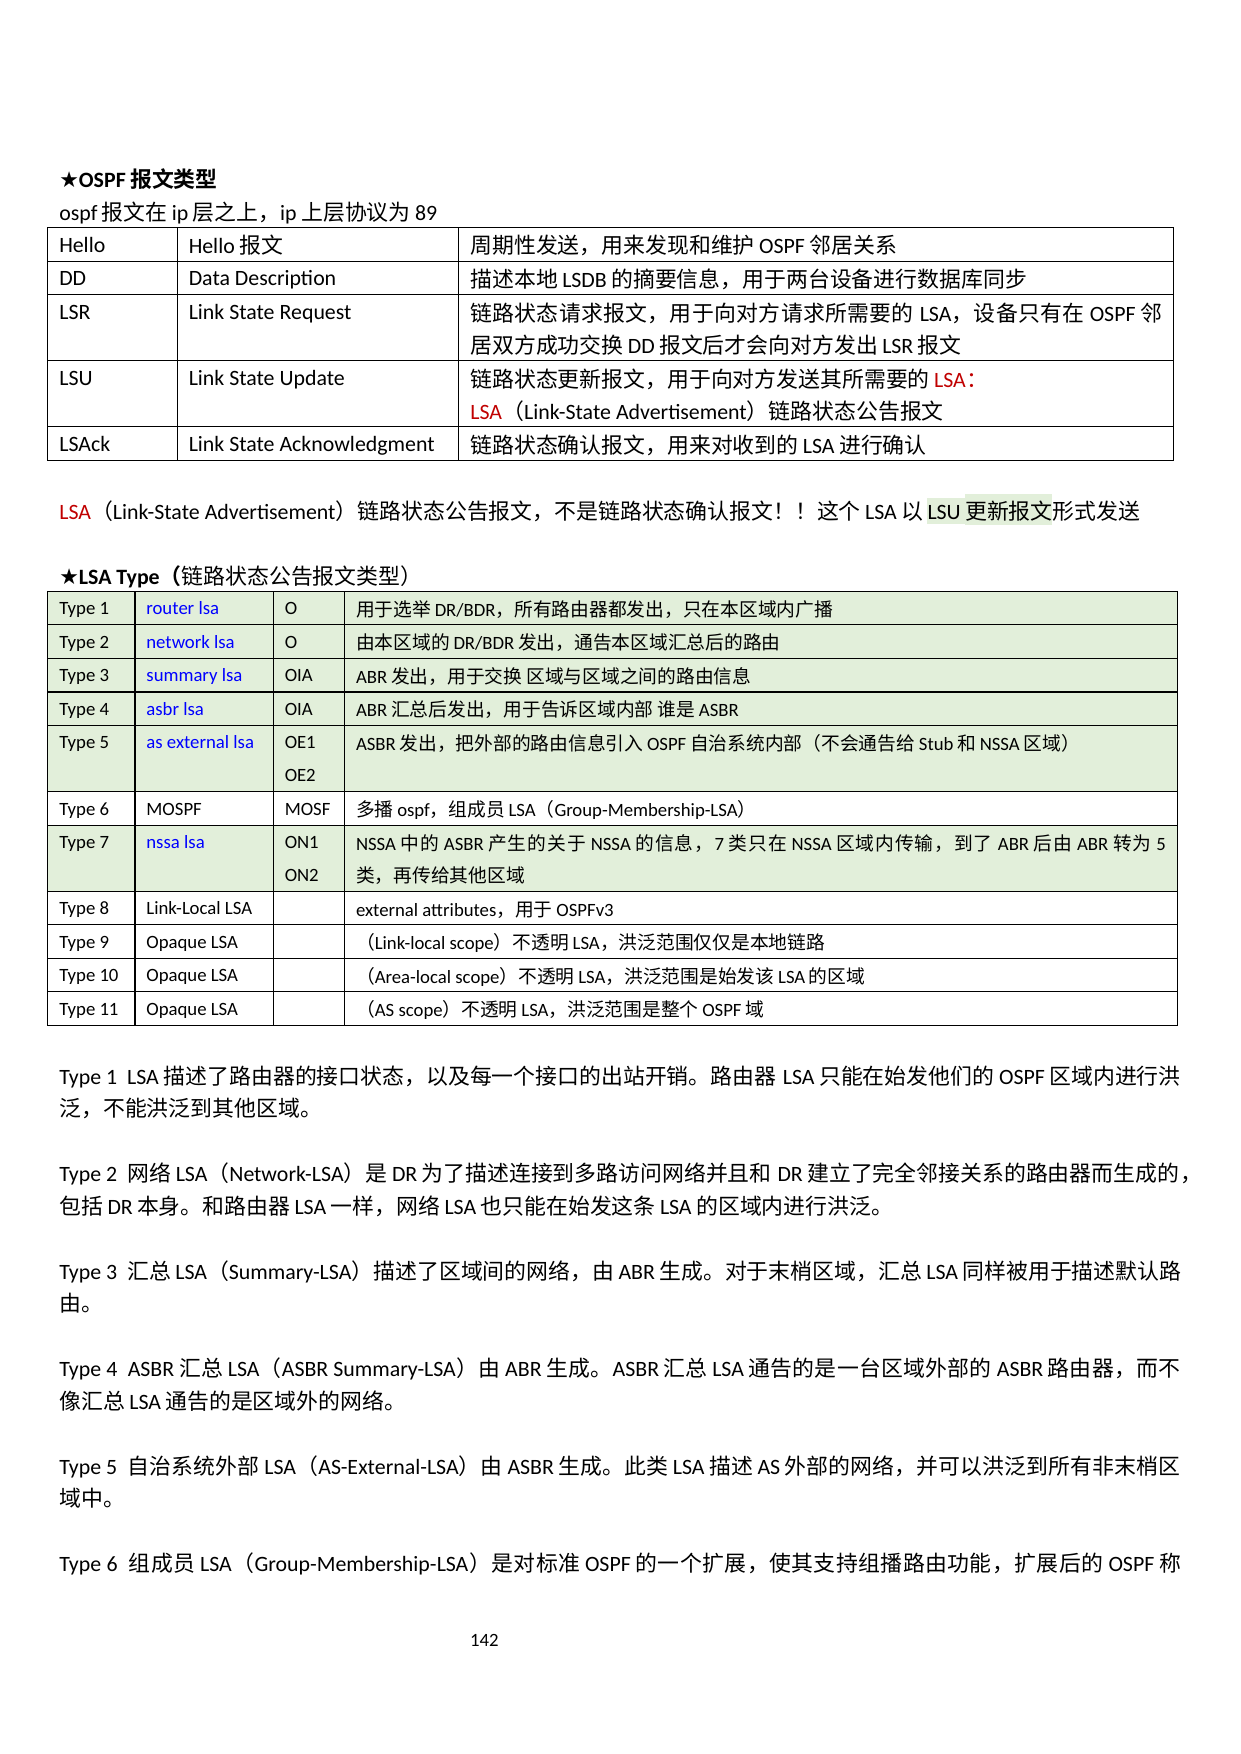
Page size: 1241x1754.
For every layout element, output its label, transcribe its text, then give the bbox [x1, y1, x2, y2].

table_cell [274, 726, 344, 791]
text Type 1 LSA描述了路由器的接口状态，以及每一个接口的出站开销。路由器LSA只能在始发他们的OSPF区域内进行洪泛，不能洪泛到其他区域。 [59, 1058, 1181, 1123]
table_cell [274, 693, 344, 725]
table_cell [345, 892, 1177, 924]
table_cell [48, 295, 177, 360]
text ospf报文在ip层之上，ip上层协议为89 [59, 194, 1181, 227]
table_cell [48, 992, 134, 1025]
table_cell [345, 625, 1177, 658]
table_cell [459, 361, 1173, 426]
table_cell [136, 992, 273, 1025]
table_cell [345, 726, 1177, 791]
text ★LSA Type（链路状态公告报文类型） [59, 558, 1181, 591]
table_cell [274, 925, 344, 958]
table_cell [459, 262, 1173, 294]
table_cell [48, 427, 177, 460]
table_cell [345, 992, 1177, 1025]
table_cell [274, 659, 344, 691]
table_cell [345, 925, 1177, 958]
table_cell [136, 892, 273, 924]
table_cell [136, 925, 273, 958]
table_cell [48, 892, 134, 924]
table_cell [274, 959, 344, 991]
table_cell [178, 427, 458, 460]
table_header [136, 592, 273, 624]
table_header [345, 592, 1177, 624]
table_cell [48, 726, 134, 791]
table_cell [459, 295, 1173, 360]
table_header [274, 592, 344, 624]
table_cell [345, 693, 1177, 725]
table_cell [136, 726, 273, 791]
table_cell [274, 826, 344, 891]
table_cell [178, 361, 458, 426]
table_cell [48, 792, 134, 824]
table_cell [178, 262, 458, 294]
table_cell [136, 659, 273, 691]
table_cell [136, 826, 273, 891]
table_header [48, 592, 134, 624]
text Type 2 网络LSA（Network-LSA）是DR为了描述连接到多路访问网络并且和DR建立了完全邻接关系的路由器而生成的，包括DR本身。和路由器LSA一样，网络LSA也只能在始发这条LSA的区域内进行洪泛。 [59, 1156, 1181, 1221]
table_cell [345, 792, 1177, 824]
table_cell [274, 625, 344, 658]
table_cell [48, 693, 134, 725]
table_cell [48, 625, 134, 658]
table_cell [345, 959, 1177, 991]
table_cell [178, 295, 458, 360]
text LSA（Link-State Advertisement）链路状态公告报文，不是链路状态确认报文！！这个LSA以LSU更新报文形式发送 [59, 493, 1181, 526]
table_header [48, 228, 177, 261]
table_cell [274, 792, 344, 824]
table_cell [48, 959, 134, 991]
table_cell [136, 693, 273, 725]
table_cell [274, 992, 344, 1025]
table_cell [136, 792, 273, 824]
text Type 3 汇总LSA（Summary-LSA）描述了区域间的网络，由ABR生成。对于末梢区域，汇总LSA同样被用于描述默认路由。 [59, 1253, 1181, 1318]
text Type 5 自治系统外部LSA（AS-External-LSA）由ASBR生成。此类LSA描述AS外部的网络，并可以洪泛到所有非末梢区域中。 [59, 1448, 1181, 1513]
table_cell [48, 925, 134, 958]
text ★OSPF报文类型 [59, 162, 1181, 194]
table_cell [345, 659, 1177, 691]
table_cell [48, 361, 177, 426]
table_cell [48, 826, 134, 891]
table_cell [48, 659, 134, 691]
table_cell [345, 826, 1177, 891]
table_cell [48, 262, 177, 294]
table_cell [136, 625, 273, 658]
text Type 4 ASBR汇总LSA（ASBR Summary-LSA）由ABR生成。ASBR汇总LSA通告的是一台区域外部的ASBR路由器，而不像汇总LSA通告的是区域外的网络。 [59, 1351, 1181, 1416]
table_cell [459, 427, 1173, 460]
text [59, 1546, 1181, 1578]
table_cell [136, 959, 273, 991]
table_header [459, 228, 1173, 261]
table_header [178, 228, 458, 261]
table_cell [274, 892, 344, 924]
